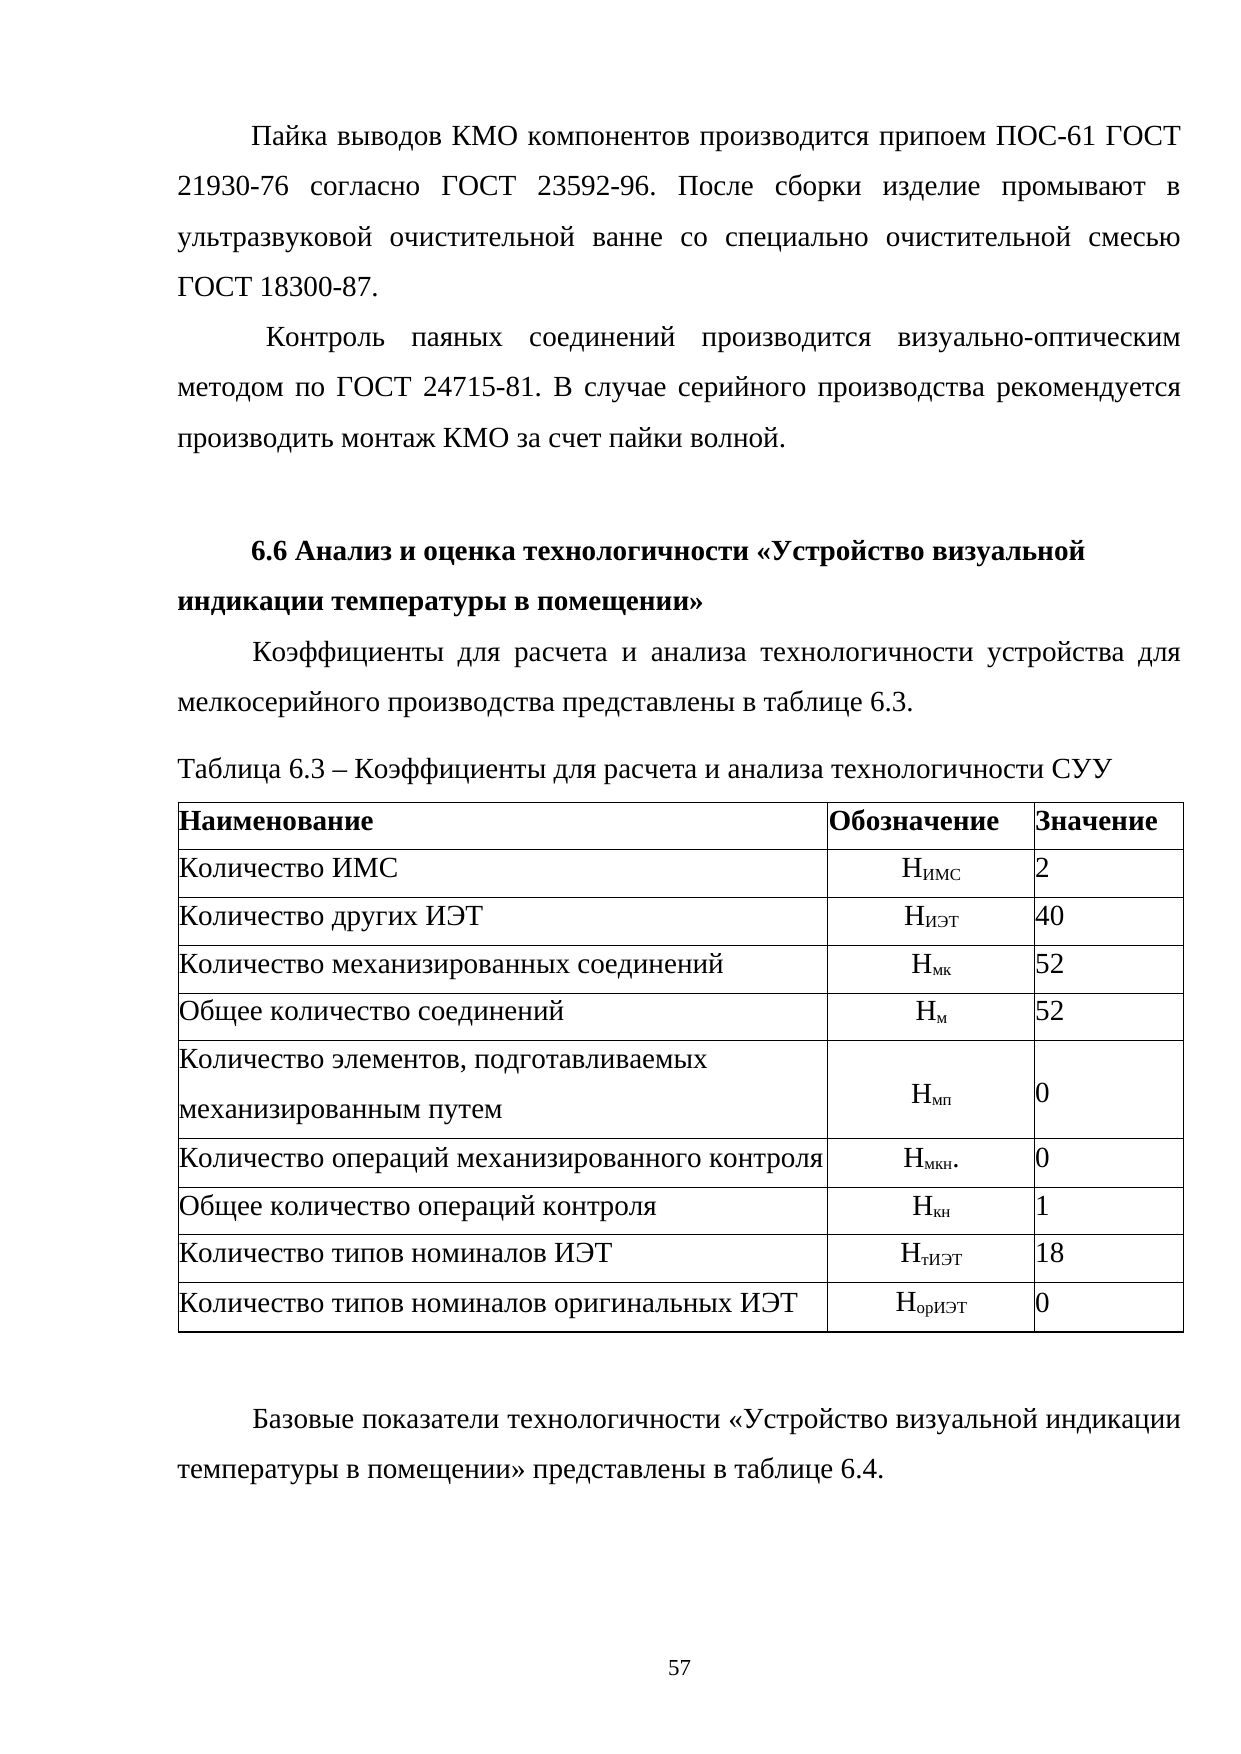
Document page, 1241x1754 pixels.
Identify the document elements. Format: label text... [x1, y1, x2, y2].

table_cell Количество типов номиналов ИЭТ [179, 1235, 827, 1282]
table_cell Hмк [828, 946, 1034, 992]
table_cell Количество операций механизированного контроля [179, 1139, 827, 1187]
table_cell Количество ИМС [179, 850, 827, 897]
table_cell 52 [1035, 946, 1183, 992]
table_cell 0 [1035, 1283, 1183, 1331]
table_cell HИЭТ [828, 898, 1034, 945]
table_cell 52 [1035, 994, 1183, 1040]
table_cell Hм [828, 994, 1034, 1040]
table_cell 2 [1035, 850, 1183, 897]
table_cell HорИЭТ [828, 1283, 1034, 1331]
table_cell HтИЭТ [828, 1235, 1034, 1282]
text Таблица 6.3 – Коэффициенты для расчета и анализа технологичности СУУ [177, 751, 1182, 785]
table_cell Количество типов номиналов оригинальных ИЭТ [179, 1283, 827, 1331]
table_header Обозначение [828, 803, 1034, 849]
text Коэффициенты для расчета и анализа технологичности устройства для мелкосерийного производства представлены в таблице 6.3. [177, 634, 1182, 717]
table_cell Общее количество операций контроля [179, 1188, 827, 1234]
table_cell Количество других ИЭТ [179, 898, 827, 945]
table_header Значение [1035, 803, 1183, 849]
subtitle 6.6 Анализ и оценка технологичности «Устройство визуальной индикации температуры в помещении» [177, 533, 1182, 617]
table_cell 1 [1035, 1188, 1183, 1234]
table_cell 0 [1035, 1041, 1183, 1138]
table_cell HИМС [828, 850, 1034, 897]
table_cell 40 [1035, 898, 1183, 945]
table_cell Hмкн. [828, 1139, 1034, 1187]
table_cell 0 [1035, 1139, 1183, 1187]
table_cell Hмп [828, 1041, 1034, 1138]
table_cell Количество элементов, подготавливаемых механизированным путем [179, 1041, 827, 1138]
table_cell 18 [1035, 1235, 1183, 1282]
table_header Наименование [179, 803, 827, 849]
text Пайка выводов КМО компонентов производится припоем ПОС-61 ГОСТ 21930-76 согласно ГОСТ 23592-96. После сборки изделие промывают в ультразвуковой очистительной ванне со специально очистительной смесью ГОСТ 18300-87. [177, 118, 1182, 302]
table_cell Общее количество соединений [179, 994, 827, 1040]
text Контроль паяных соединений производится визуально-оптическим методом по ГОСТ 24715-81. В случае серийного производства рекомендуется производить монтаж КМО за счет пайки волной. [177, 319, 1182, 453]
table_cell Hкн [828, 1188, 1034, 1234]
table_cell Количество механизированных соединений [179, 946, 827, 992]
text Базовые показатели технологичности «Устройство визуальной индикации температуры в помещении» представлены в таблице 6.4. [177, 1401, 1182, 1485]
